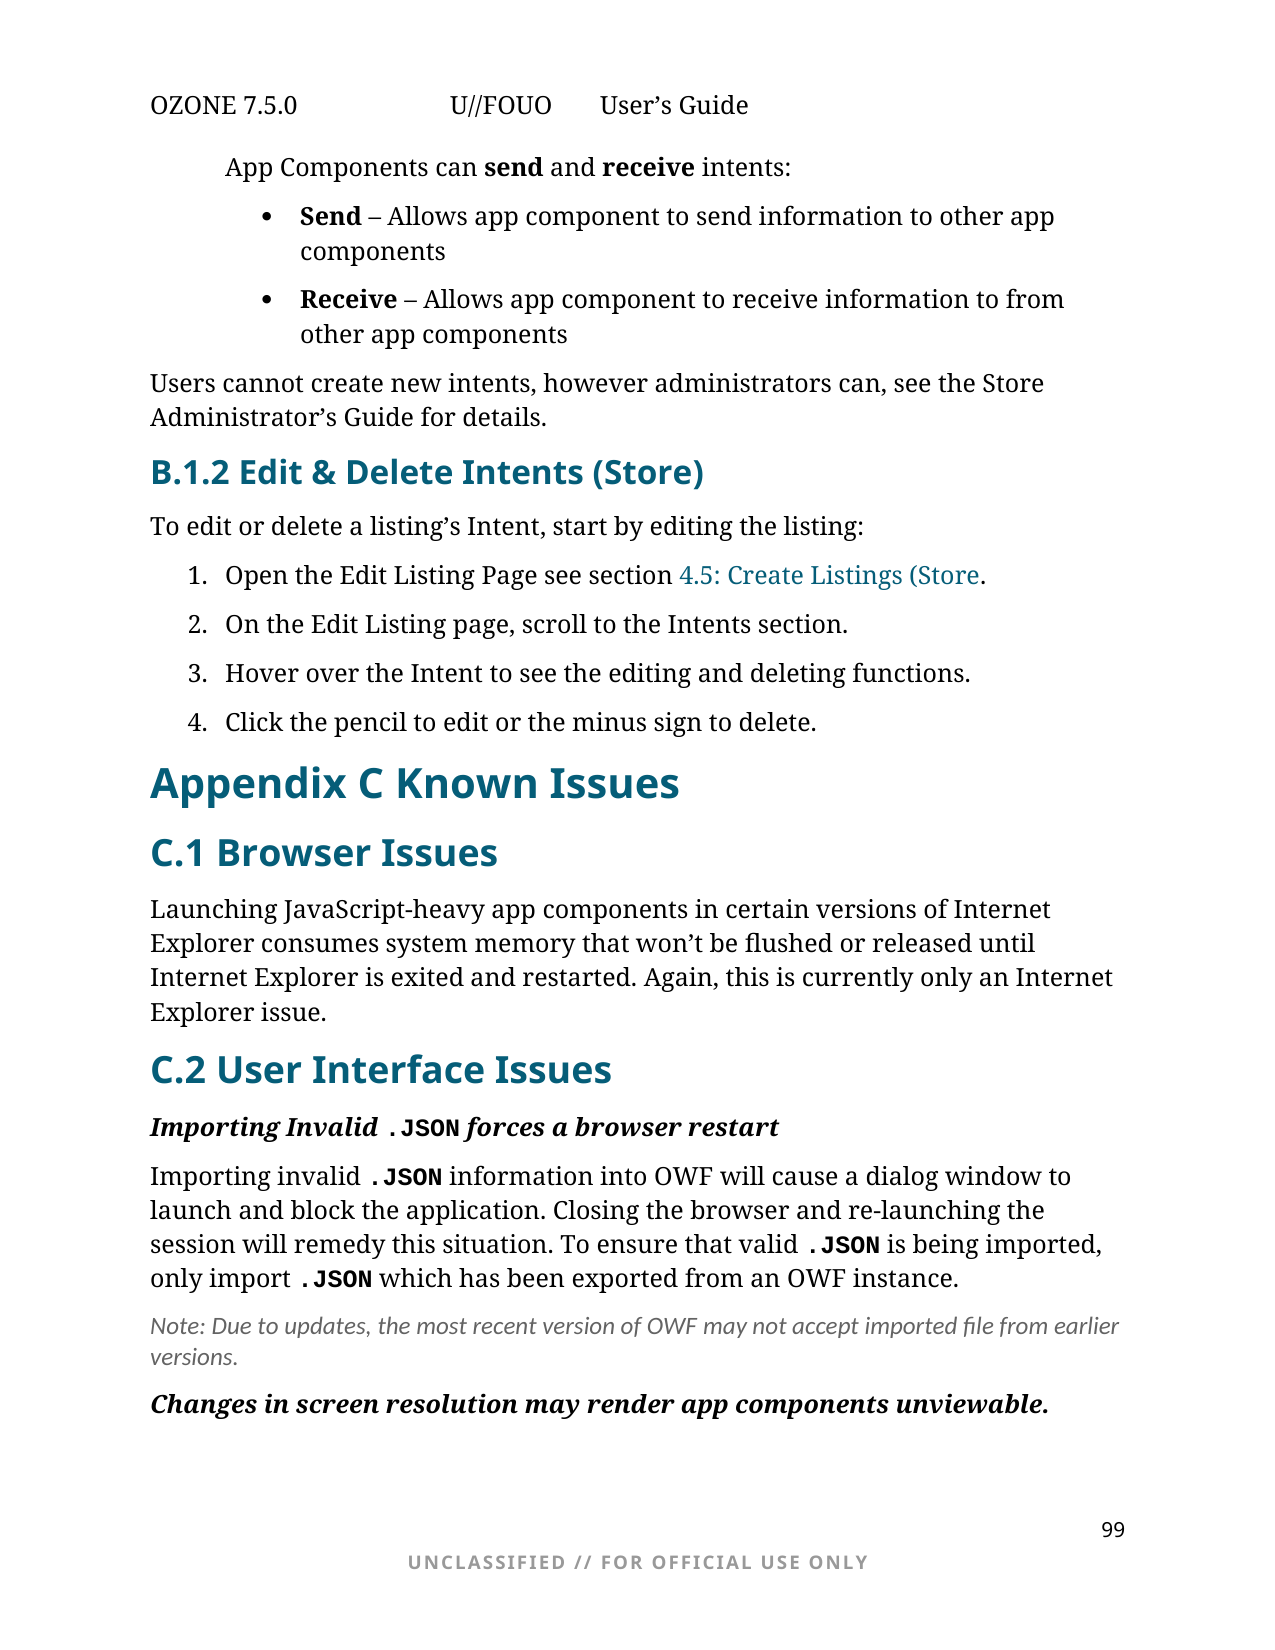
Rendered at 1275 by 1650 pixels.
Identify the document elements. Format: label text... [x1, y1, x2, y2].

text Launching JavaScript-heavy app components in certain versions of Internet Explorer consumes system memory that won’t be flushed or released until Internet Explorer is exited and restarted. Again, this is currently only an Internet Explorer issue. [150, 892, 1125, 1028]
text To edit or delete a listing’s Intent, start by editing the listing: [150, 509, 1125, 543]
text Importing Invalid .JSON forces a browser restart [150, 1109, 1125, 1143]
text Users cannot create new intents, however administrators can, see the Store Administrator’s Guide for details. [150, 365, 1125, 433]
text Note: Due to updates, the most recent version of OWF may not accept imported file from earlier versions. [150, 1310, 1125, 1371]
text Importing invalid .JSON information into OWF will cause a dialog window to launch and block the application. Closing the browser and re-launching the session will remedy this situation. To ensure that valid .JSON is being imported, only import .JSON which has been exported from an OWF instance. [150, 1158, 1125, 1295]
list On the Edit Listing page, scroll to the Intents section. [187, 607, 1125, 641]
text Changes in screen resolution may render app components unviewable. [150, 1386, 1125, 1421]
subtitle Browser Issues [150, 826, 1125, 877]
list Receive – Allows app component to receive information to from other app components [262, 282, 1125, 350]
list Hover over the Intent to see the editing and deleting functions. [187, 656, 1125, 690]
subtitle Known Issues [150, 754, 1125, 811]
list Click the pencil to edit or the minus sign to delete. [187, 705, 1125, 739]
list Open the Edit Listing Page see section 4.5: Create Listings (Store. [187, 558, 1125, 592]
subtitle User Interface Issues [150, 1043, 1125, 1094]
subtitle Edit & Delete Intents (Store) [150, 448, 1125, 494]
list Send – Allows app component to send information to other app components [262, 199, 1125, 267]
text App Components can send and receive intents: [150, 150, 1125, 184]
